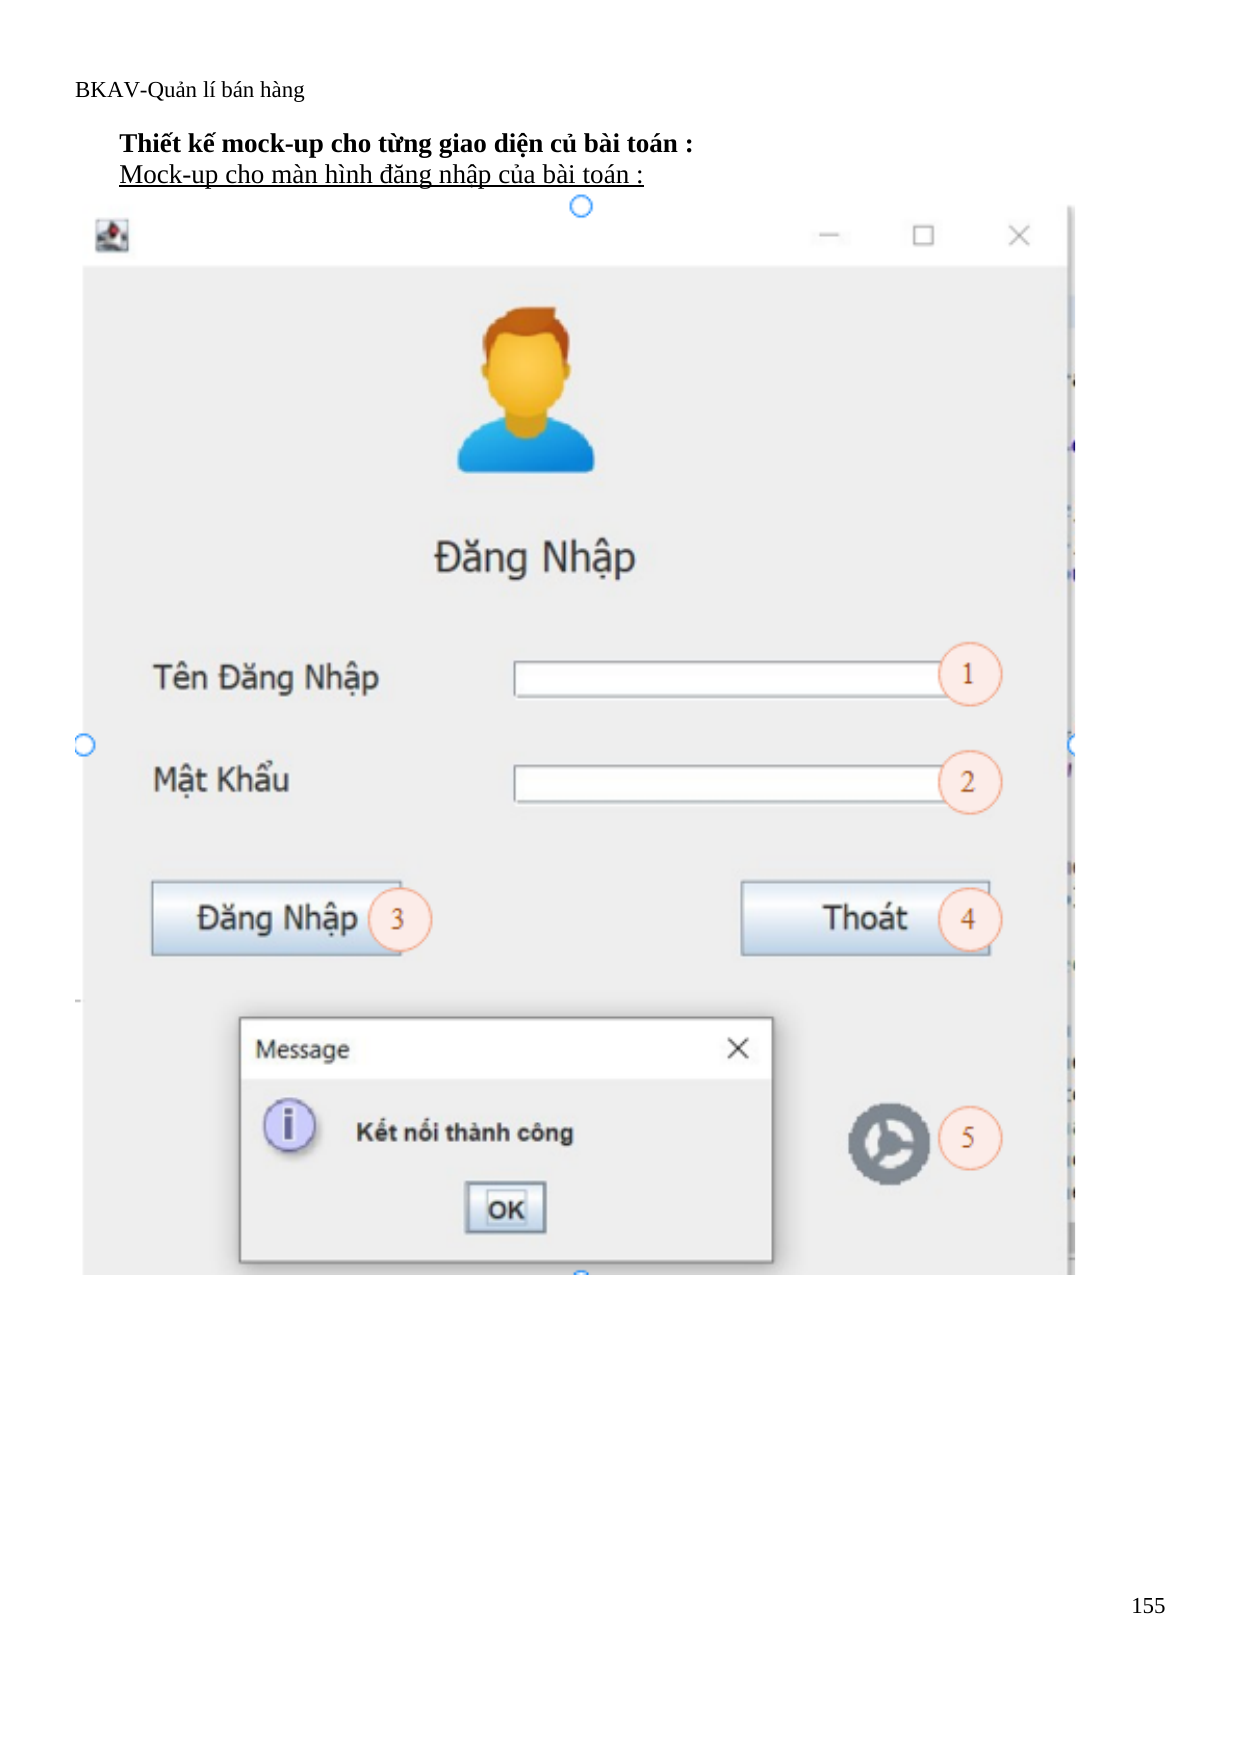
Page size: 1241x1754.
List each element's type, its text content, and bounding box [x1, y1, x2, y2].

text Thiết kế mock-up cho từng giao diện củ bài toán : [119, 127, 1165, 158]
text Mock-up cho màn hình đăng nhập của bài toán : [119, 158, 1165, 189]
picture [75, 189, 1075, 1275]
